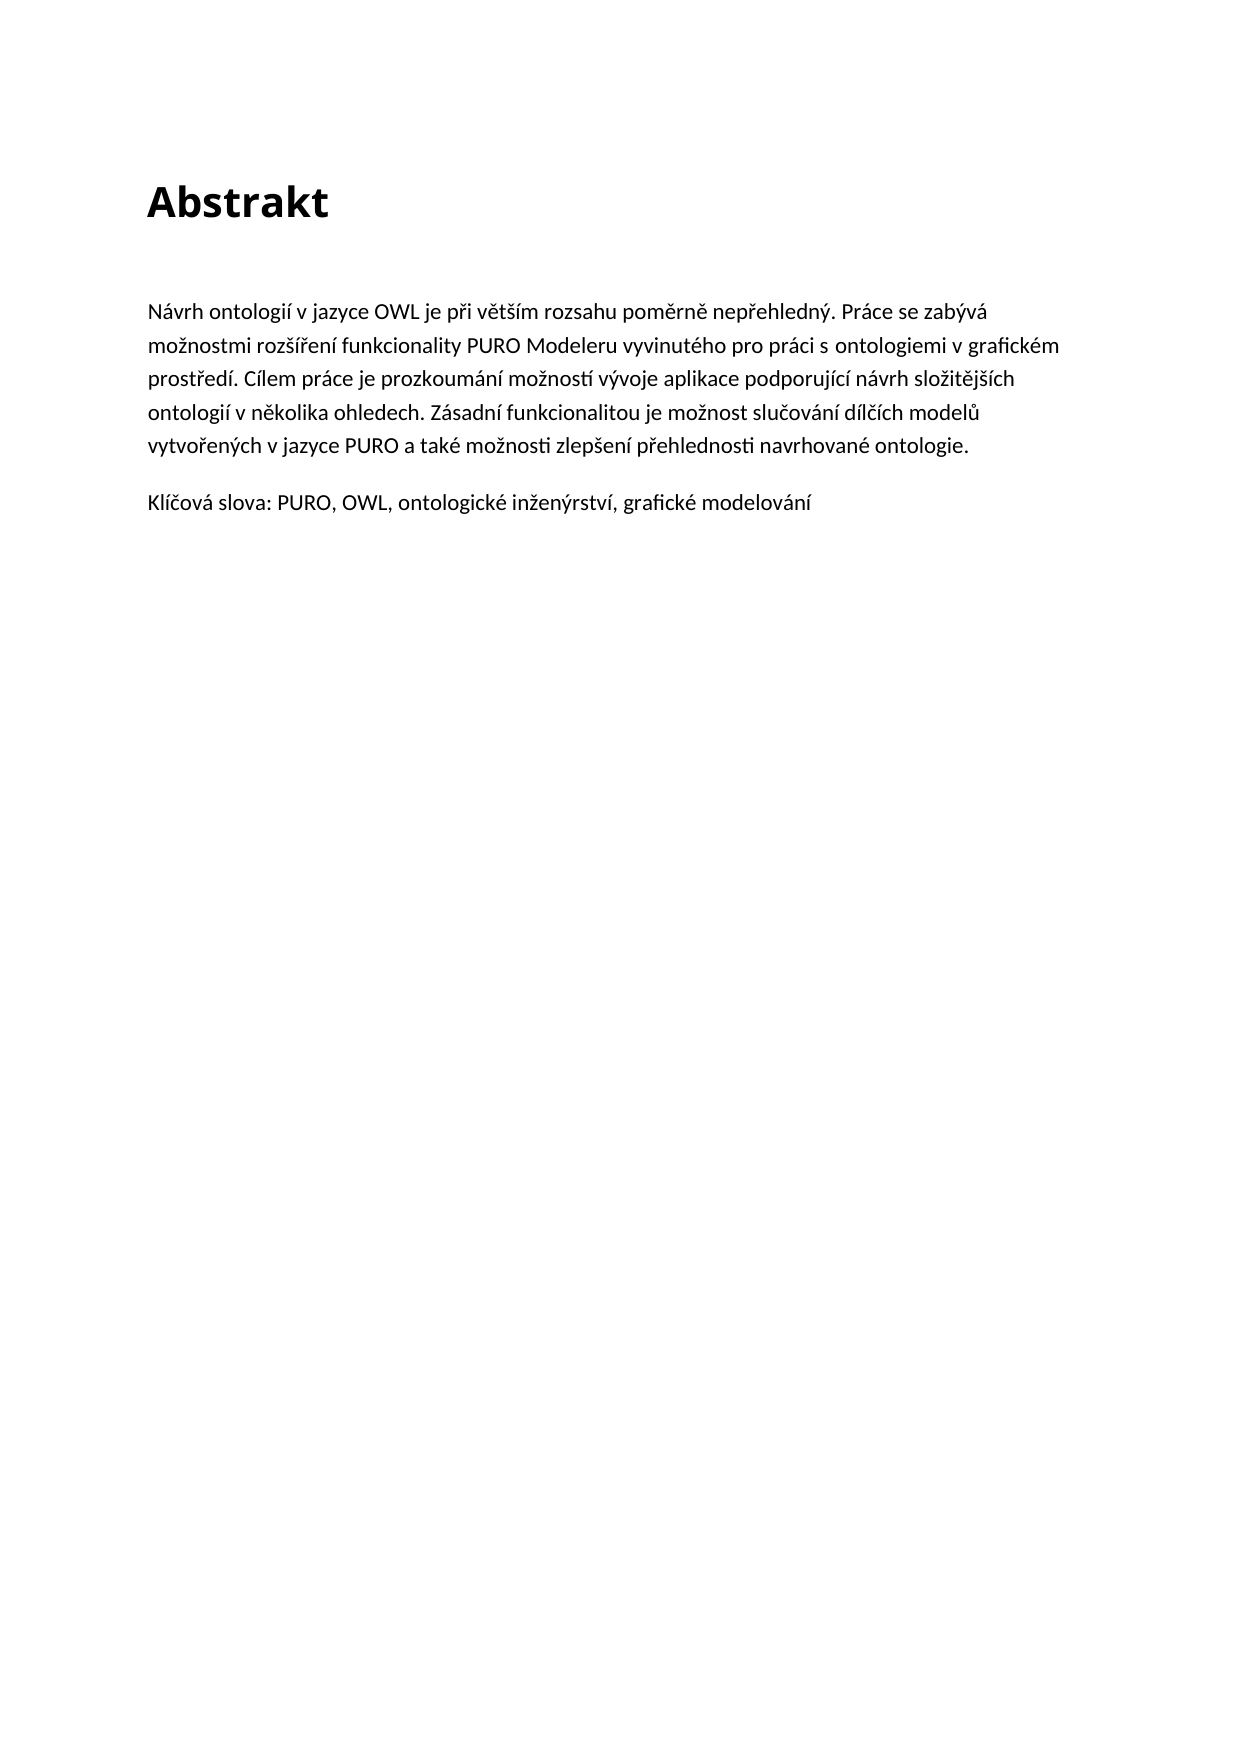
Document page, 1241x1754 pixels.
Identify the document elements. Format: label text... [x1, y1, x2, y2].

subtitle Abstrakt [148, 173, 1093, 229]
text Návrh ontologií v jazyce OWL je při větším rozsahu poměrně nepřehledný. Práce se zabývá možnostmi rozšíření funkcionality PURO Modeleru vyvinutého pro práci s ontologiemi v grafickém prostředí. Cílem práce je prozkoumání možností vývoje aplikace podporující návrh složitějších ontologií v několika ohledech. Zásadní funkcionalitou je možnost slučování dílčích modelů vytvořených v jazyce PURO a také možnosti zlepšení přehlednosti navrhované ontologie. [148, 297, 1093, 459]
text Klíčová slova: PURO, OWL, ontologické inženýrství, grafické modelování [148, 488, 1093, 516]
